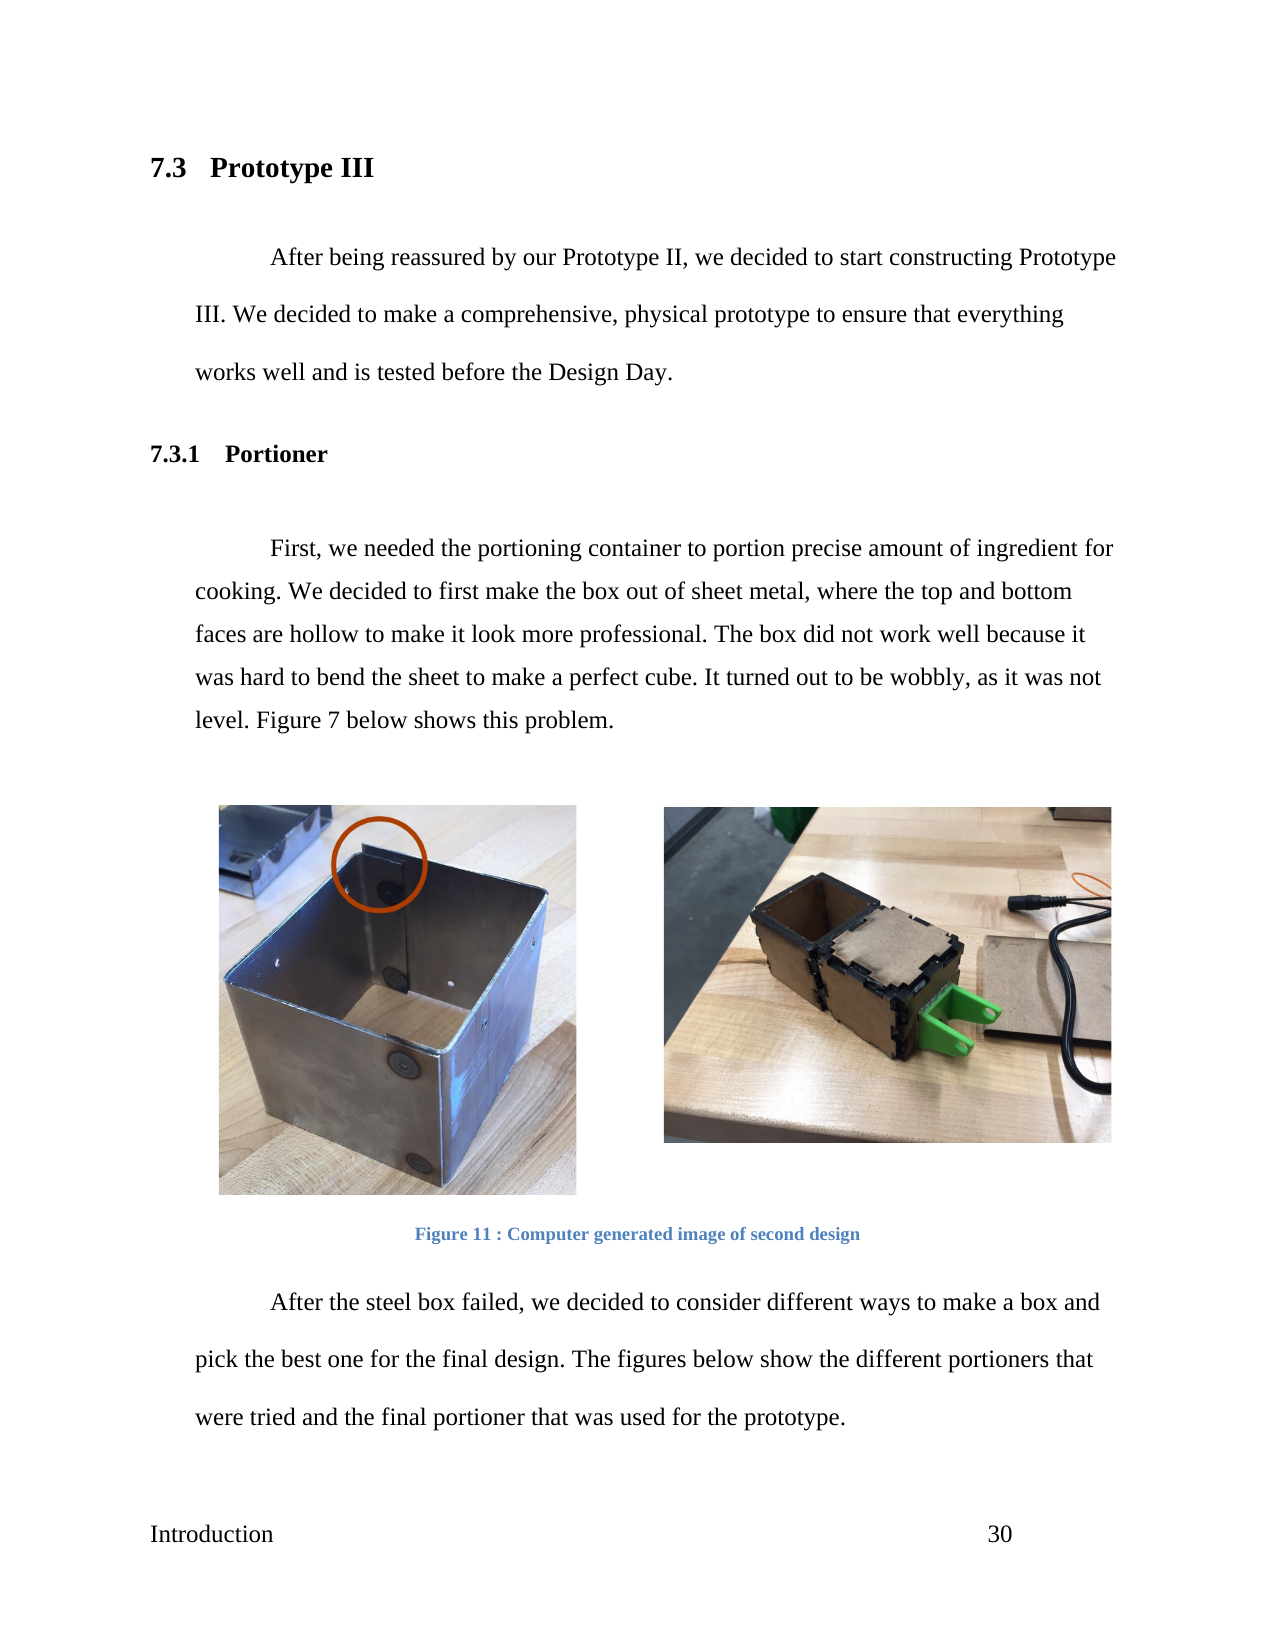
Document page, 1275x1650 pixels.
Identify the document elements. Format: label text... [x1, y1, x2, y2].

text After being reassured by our Prototype II, we decided to start constructing Prototype III. We decided to make a comprehensive, physical prototype to ensure that everything works well and is tested before the Design Day. [195, 242, 1125, 386]
subtitle Prototype III [150, 150, 1125, 183]
text After the steel box failed, we decided to consider different ways to make a box and pick the best one for the final design. The figures below show the different portioners that were tried and the final portioner that was used for the prototype. [195, 1287, 1125, 1431]
subtitle Portioner [150, 439, 1125, 468]
picture [218, 805, 577, 1195]
picture [663, 807, 1112, 1143]
text Figure 11 : Computer generated image of second design [150, 1223, 1125, 1244]
text First, we needed the portioning container to portion precise amount of ingredient for cooking. We decided to first make the box out of sheet metal, where the top and bottom faces are hollow to make it look more professional. The box did not work well because it was hard to bend the sheet to make a perfect cube. It turned out to be wobbly, as it was not level. Figure 7 below shows this problem. [195, 533, 1125, 734]
